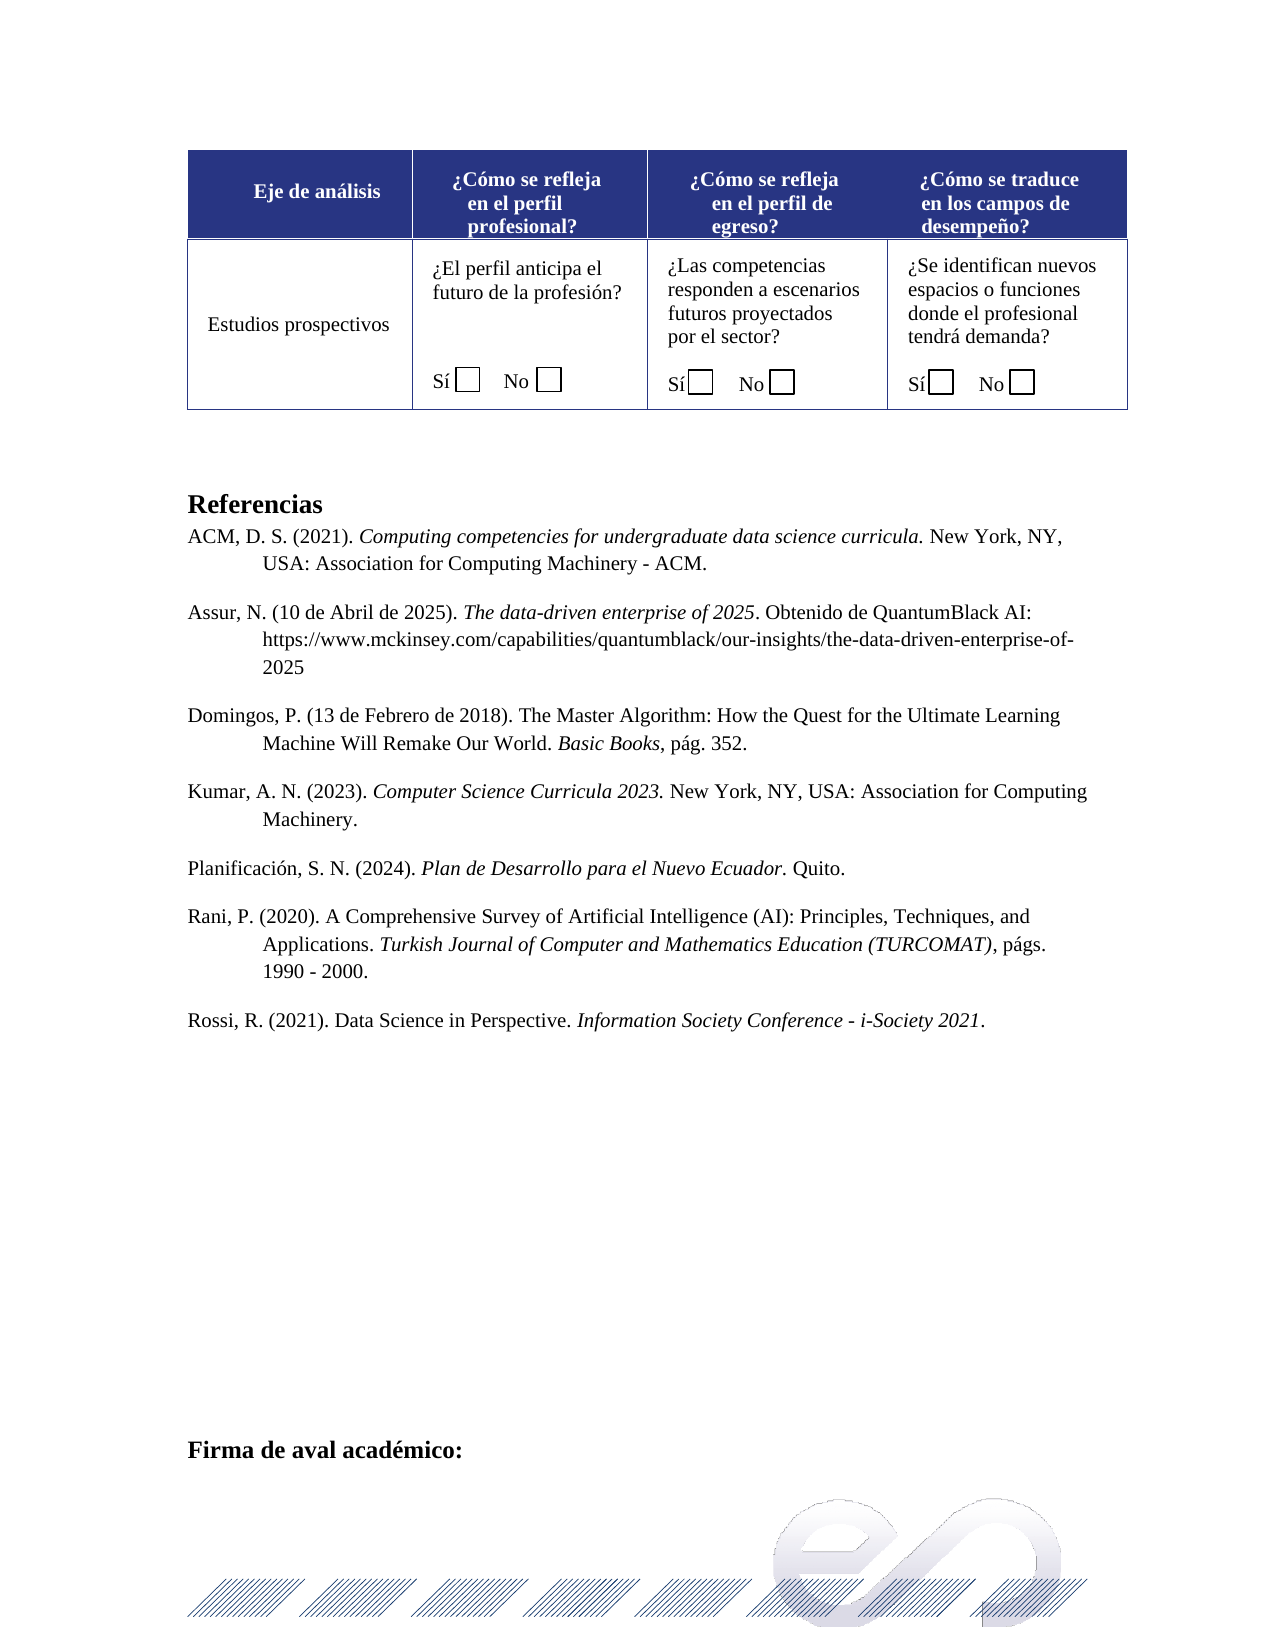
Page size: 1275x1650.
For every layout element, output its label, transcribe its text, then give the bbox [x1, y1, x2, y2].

table_header Eje de análisis [188, 150, 412, 238]
table_cell Estudios prospectivos [188, 240, 412, 409]
picture [772, 1496, 1061, 1627]
table_cell ¿Se identifican nuevos espacios o funciones donde el profesional tendrá demanda? Sí No [888, 240, 1127, 409]
table_cell ¿El perfil anticipa el futuro de la profesión? Sí No [413, 240, 647, 409]
table_cell ¿Las competencias responden a escenarios futuros proyectados por el sector? Sí No [648, 240, 887, 409]
table_header ¿Cómo se refleja en el perfil de egreso? [648, 150, 888, 238]
text Firma de aval académico: [187, 1436, 1087, 1464]
table_header ¿Cómo se refleja en el perfil profesional? [413, 150, 647, 238]
table_header ¿Cómo se traduce en los campos de desempeño? [888, 150, 1127, 238]
